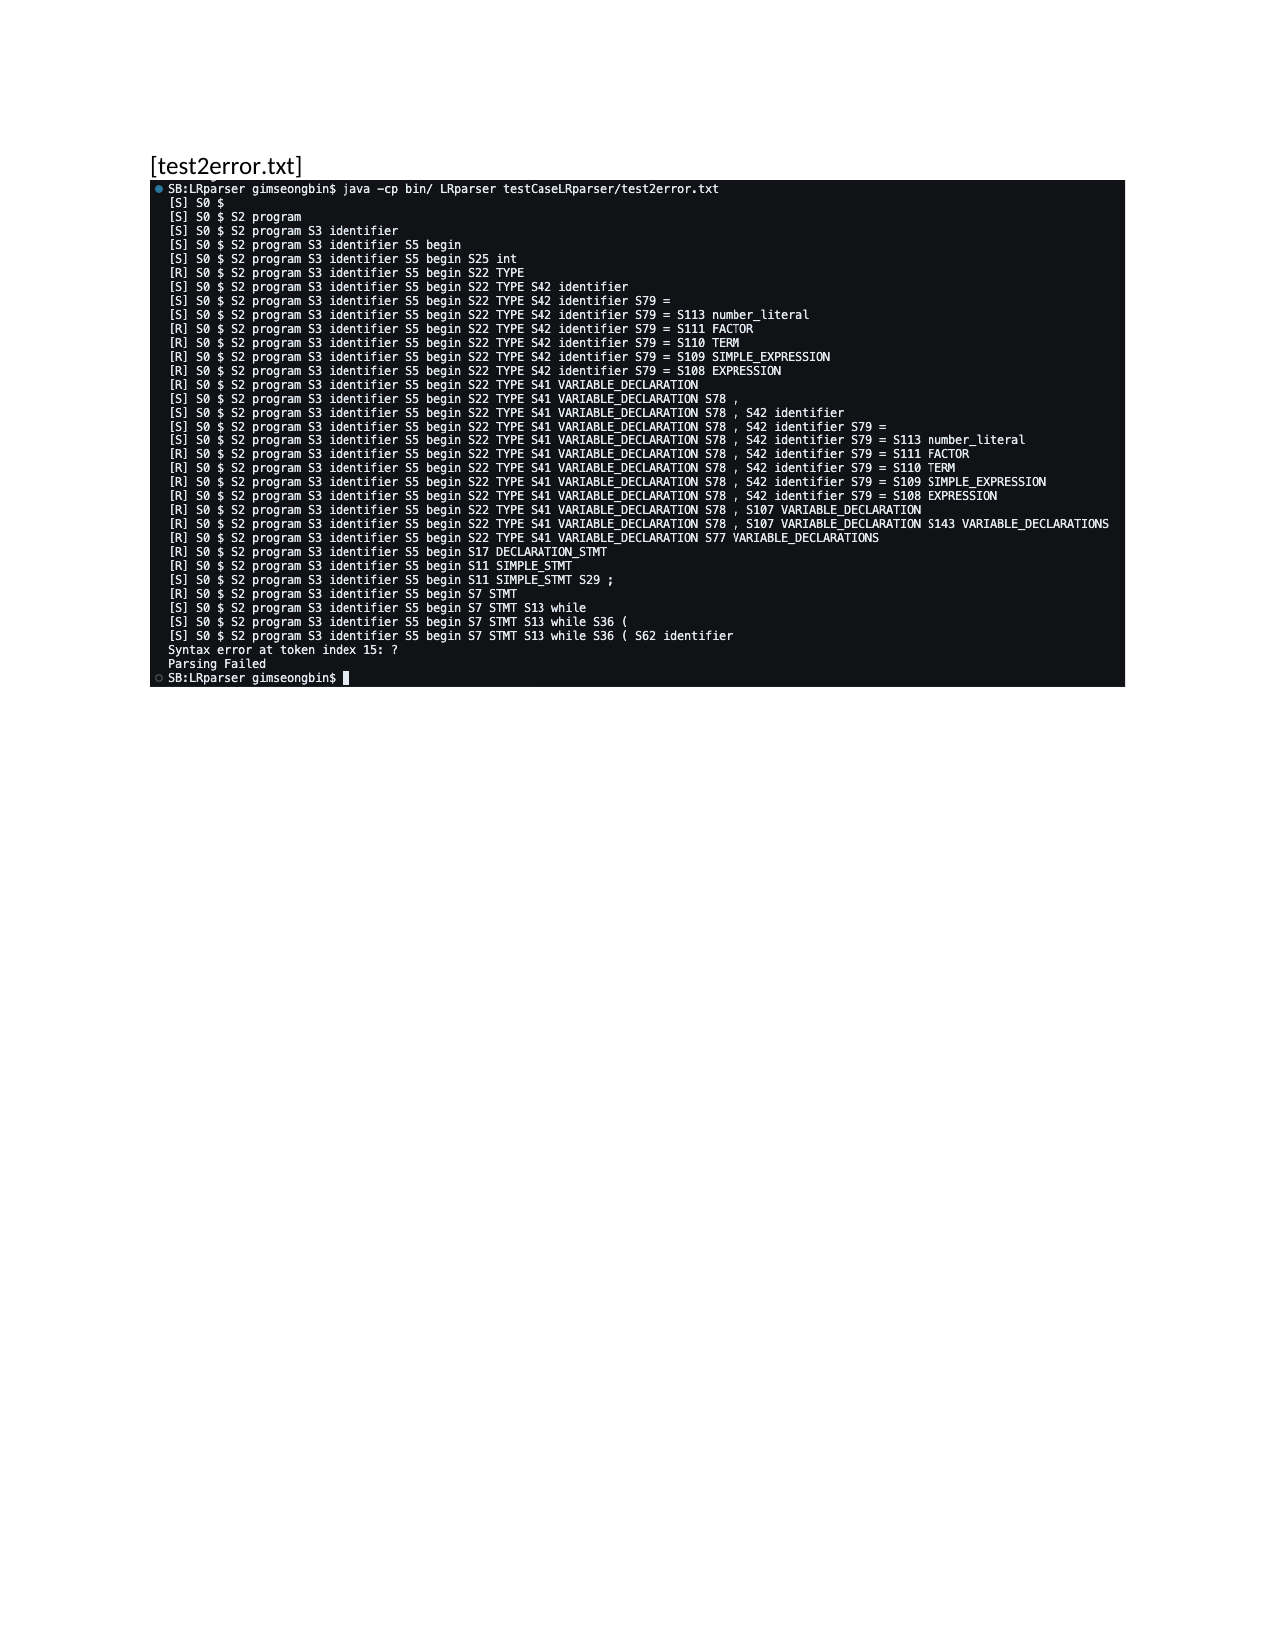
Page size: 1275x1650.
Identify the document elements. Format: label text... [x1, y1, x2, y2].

picture [150, 180, 1125, 687]
text [test2error.txt] [150, 150, 1125, 180]
